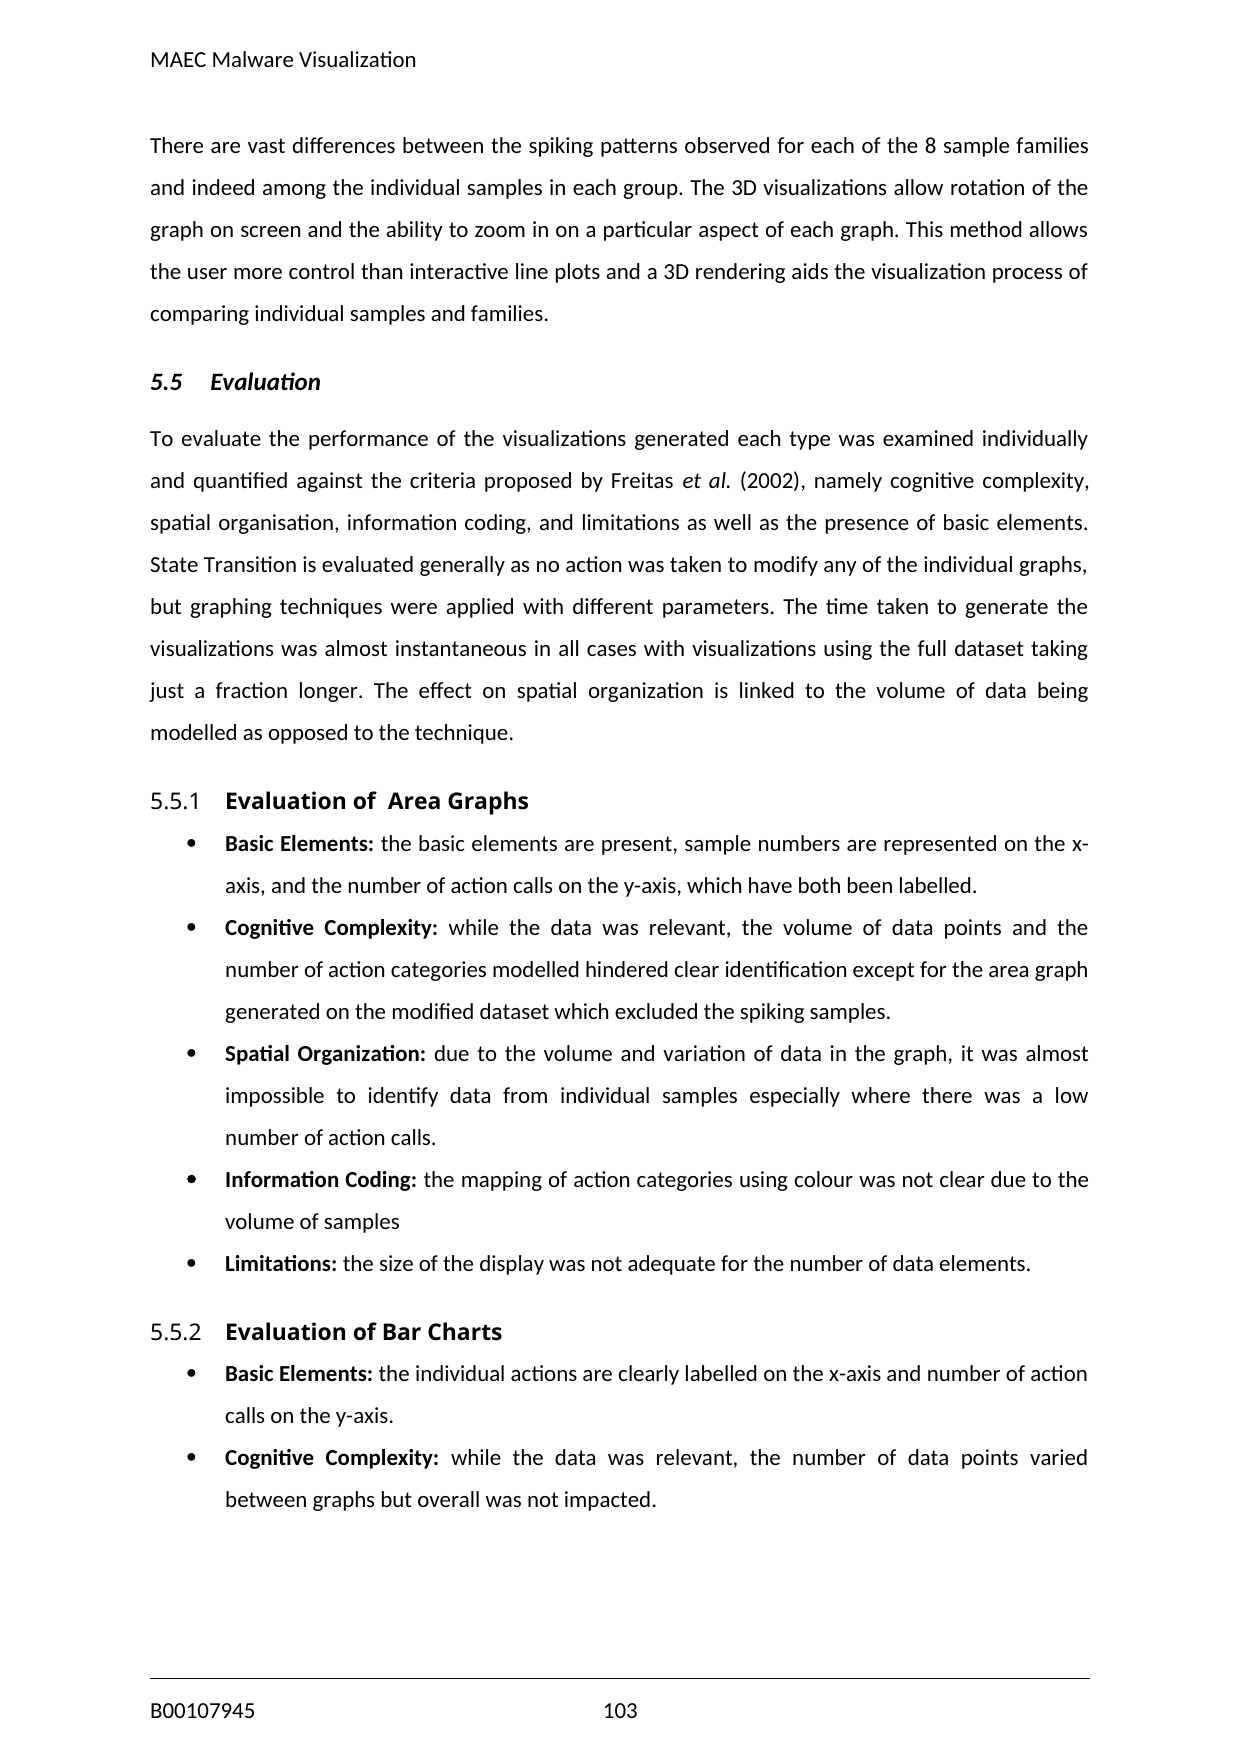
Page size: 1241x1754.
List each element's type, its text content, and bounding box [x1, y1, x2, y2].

list Information Coding: the mapping of action categories using colour was not clear due to the volume of samples [187, 1165, 1090, 1235]
list Basic Elements: the individual actions are clearly labelled on the x-axis and number of action calls on the y-axis. [187, 1359, 1090, 1429]
subtitle Evaluation of Bar Charts [150, 1316, 1090, 1347]
list Spatial Organization: due to the volume and variation of data in the graph, it was almost impossible to identify data from individual samples especially where there was a low number of action calls. [187, 1039, 1090, 1151]
subtitle Evaluation [150, 366, 1090, 397]
text There are vast differences between the spiking patterns observed for each of the 8 sample families and indeed among the individual samples in each group. The 3D visualizations allow rotation of the graph on screen and the ability to zoom in on a particular aspect of each graph. This method allows the user more control than interactive line plots and a 3D rendering aids the visualization process of comparing individual samples and families. [150, 131, 1090, 327]
text To evaluate the performance of the visualizations generated each type was examined individually and quantified against the criteria proposed by Freitas et al. (2002), namely cognitive complexity, spatial organisation, information coding, and limitations as well as the presence of basic elements. State Transition is evaluated generally as no action was taken to modify any of the individual graphs, but graphing techniques were applied with different parameters. The time taken to generate the visualizations was almost instantaneous in all cases with visualizations using the full dataset taking just a fraction longer. The effect on spatial organization is linked to the volume of data being modelled as opposed to the technique. [150, 424, 1090, 746]
list Limitations: the size of the display was not adequate for the number of data elements. [187, 1249, 1090, 1277]
list Basic Elements: the basic elements are present, sample numbers are represented on the x-axis, and the number of action calls on the y-axis, which have both been labelled. [187, 829, 1090, 899]
list Cognitive Complexity: while the data was relevant, the number of data points varied between graphs but overall was not impacted. [187, 1443, 1090, 1513]
subtitle Evaluation of Area Graphs [150, 785, 1090, 816]
list Cognitive Complexity: while the data was relevant, the volume of data points and the number of action categories modelled hindered clear identification except for the area graph generated on the modified dataset which excluded the spiking samples. [187, 913, 1090, 1025]
